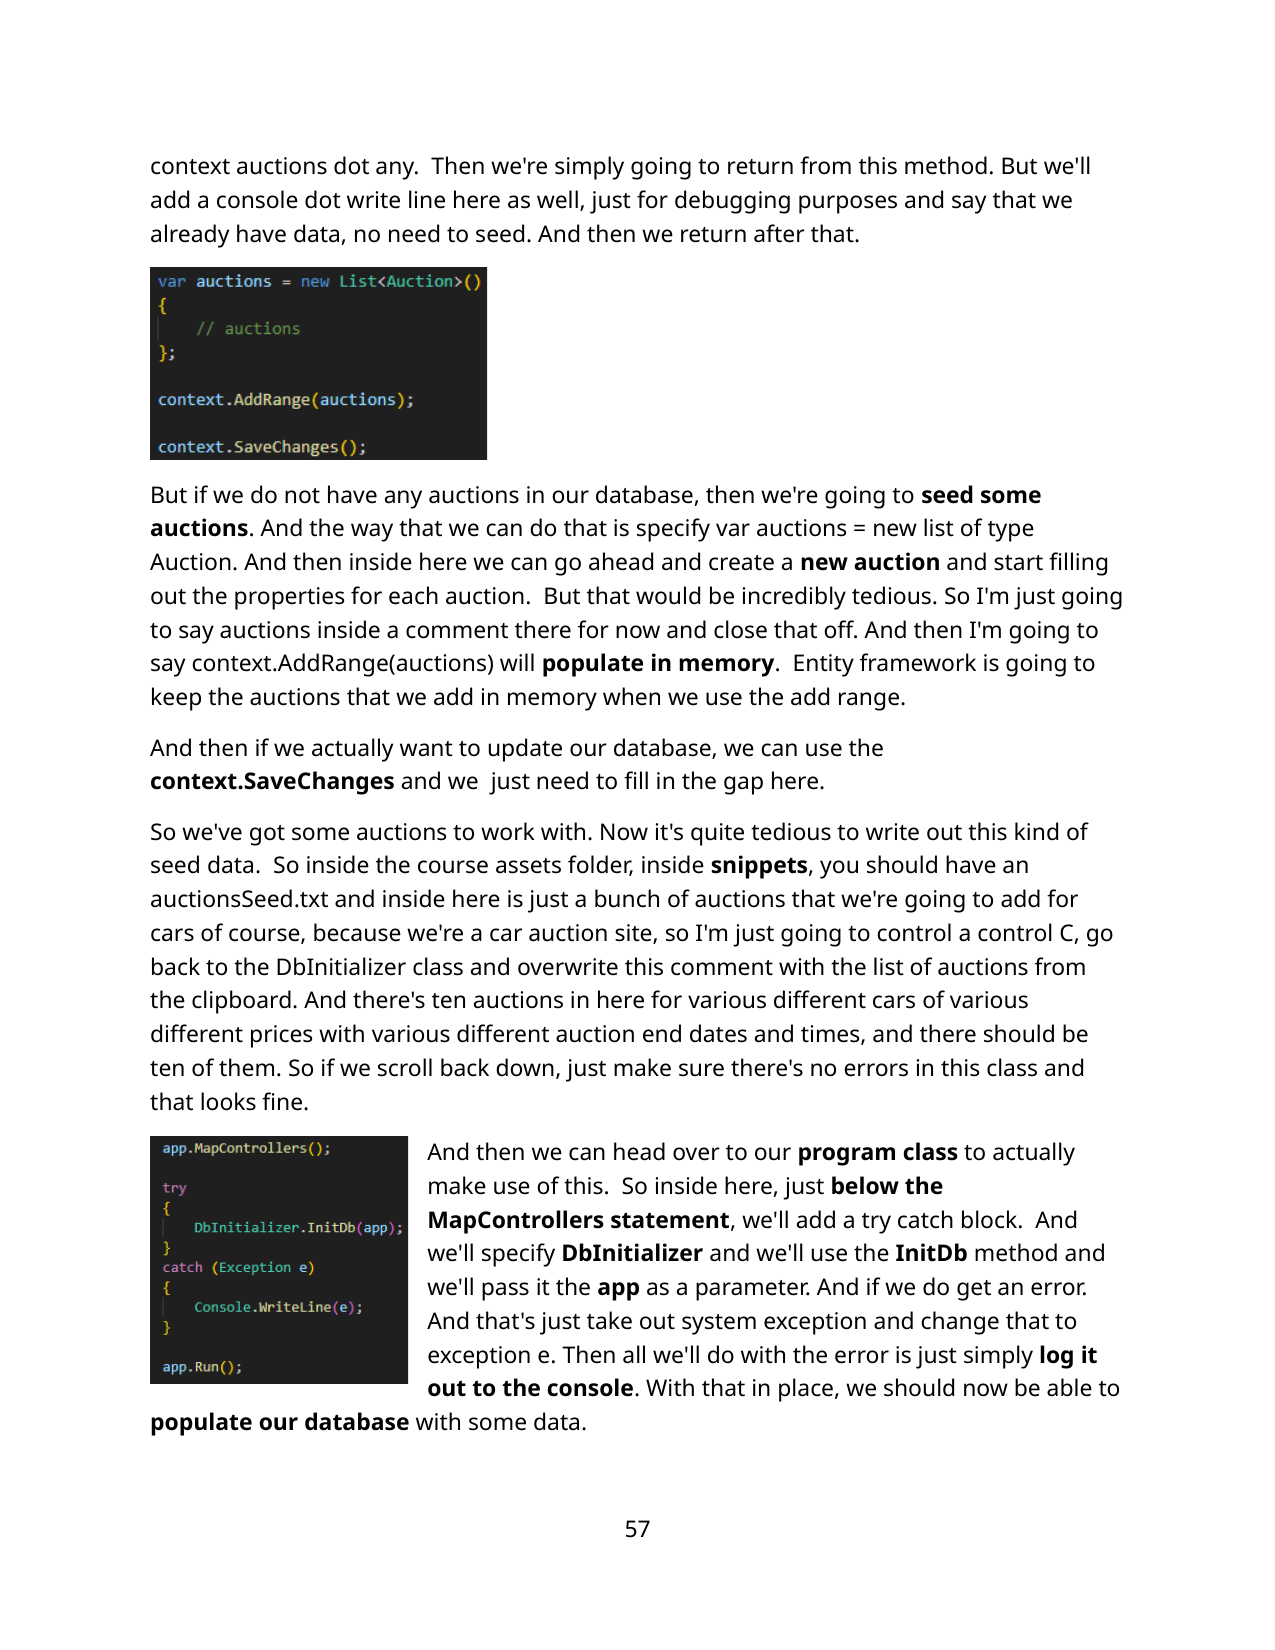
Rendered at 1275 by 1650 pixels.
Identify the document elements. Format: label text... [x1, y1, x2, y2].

text But if we do not have any auctions in our database, then we're going to seed some auctions. And the way that we can do that is specify var auctions = new list of type Auction. And then inside here we can go ahead and create a new auction and start filling out the properties for each auction. But that would be incredibly tedious. So I'm just going to say auctions inside a comment there for now and close that off. And then I'm going to say context.AddRange(auctions) will populate in memory. Entity framework is going to keep the auctions that we add in memory when we use the add range. [150, 478, 1125, 712]
picture [150, 267, 488, 460]
text And then we can head over to our program class to actually make use of this. So inside here, just below the MapControllers statement, we'll add a try catch block. And we'll specify DbInitializer and we'll use the InitDb method and we'll pass it the app as a parameter. And if we do get an error. And that's just take out system exception and change that to exception e. Then all we'll do with the error is just simply log it out to the console. With that in place, we should now be able to populate our database with some data. [150, 1136, 1125, 1437]
text So we've got some auctions to work with. Now it's quite tedious to write out this kind of seed data. So inside the course assets folder, inside snippets, you should have an auctionsSeed.txt and inside here is just a bunch of auctions that we're going to add for cars of course, because we're a car auction site, so I'm just going to control a control C, go back to the DbInitializer class and overwrite this comment with the list of auctions from the clipboard. And there's ten auctions in here for various different cars of various different prices with various different auction end dates and times, and there should be ten of them. So if we scroll back down, just make sure there's no errors in this class and that looks fine. [150, 816, 1125, 1117]
picture [150, 1136, 409, 1384]
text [150, 150, 1125, 249]
text And then if we actually want to update our database, we can use the context.SaveChanges and we just need to fill in the gap here. [150, 731, 1125, 796]
